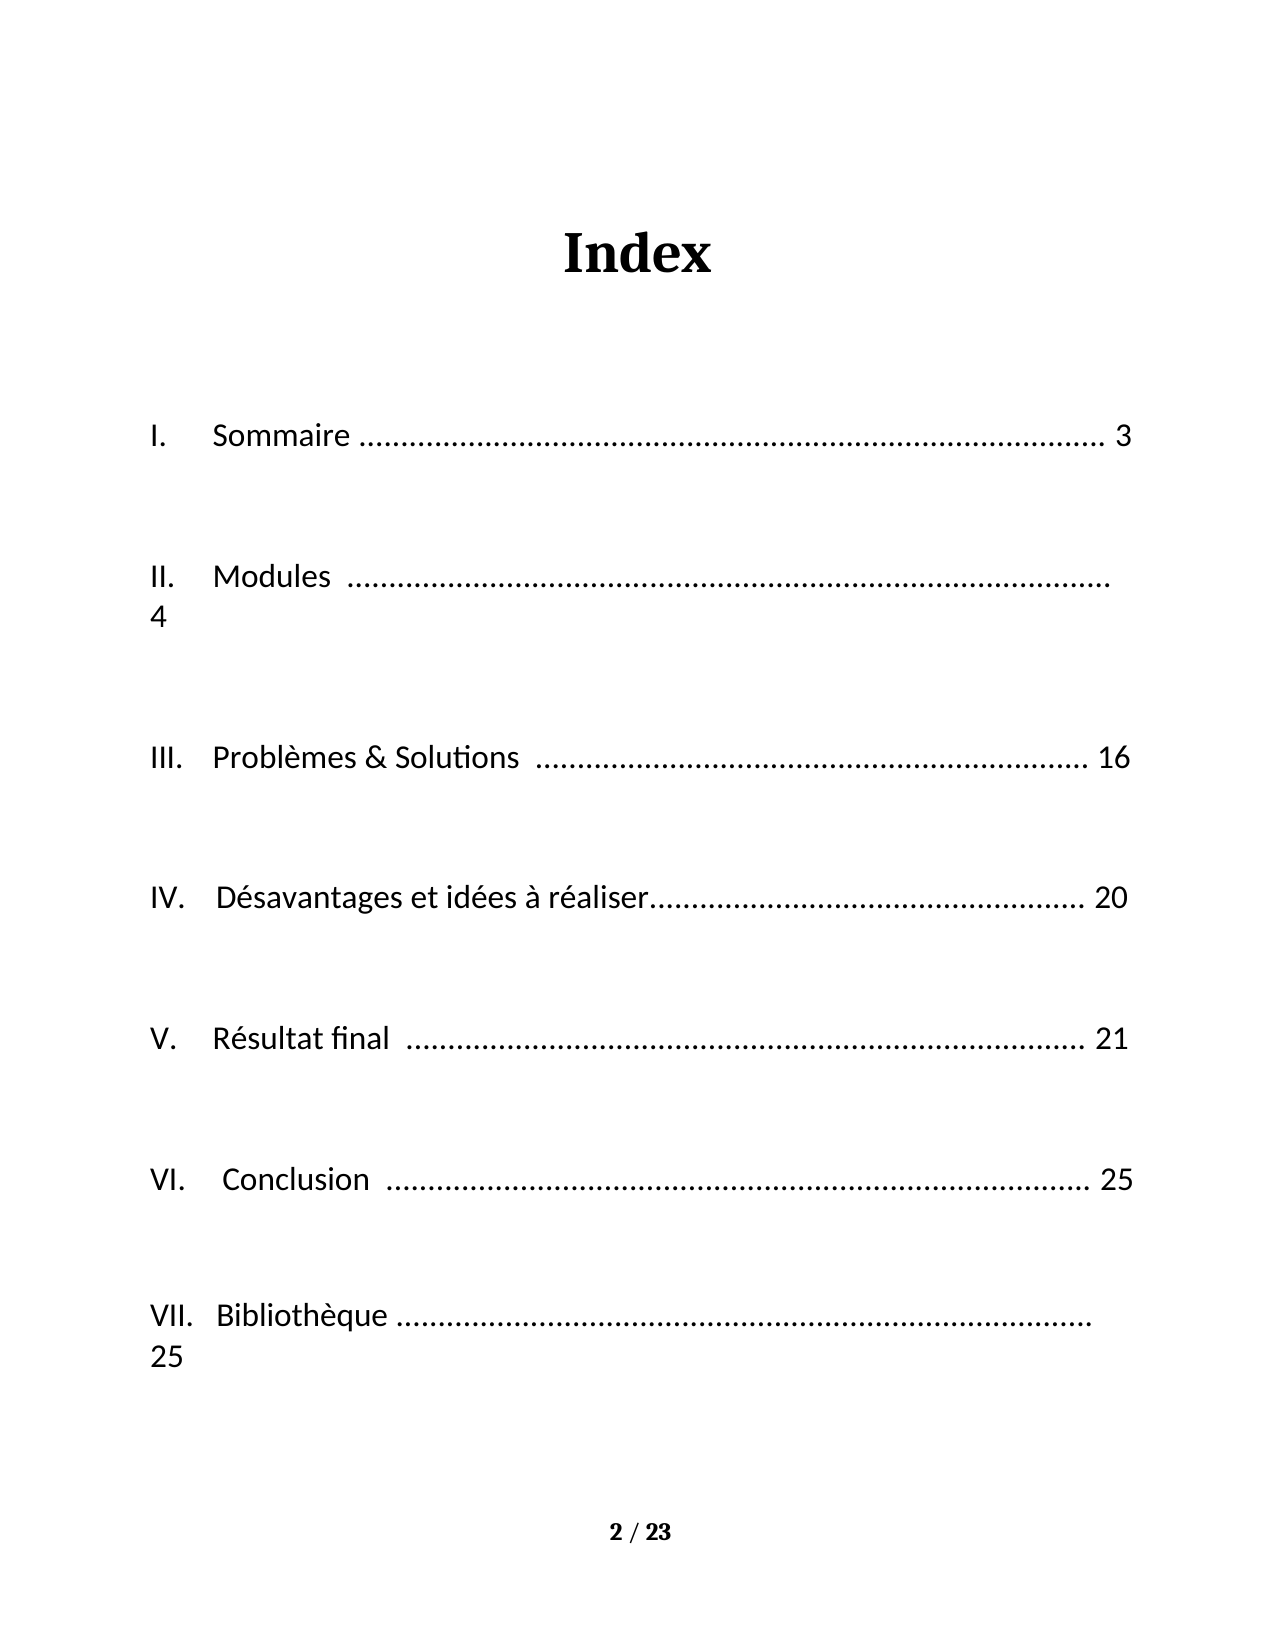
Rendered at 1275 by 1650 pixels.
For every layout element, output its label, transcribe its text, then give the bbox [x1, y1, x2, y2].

subtitle Index [139, 220, 1135, 287]
text VI. Conclusion .................................................................................... 25 [150, 1158, 1135, 1198]
text II. Modules ........................................................................................... 4 [150, 554, 1135, 636]
text III. Problèmes & Solutions .................................................................. 16 [150, 736, 1135, 776]
text VII. Bibliothèque ................................................................................... 25 [150, 1294, 1135, 1376]
text IV. Désavantages et idées à réaliser.................................................... 20 [150, 876, 1135, 917]
text V. Résultat final ................................................................................. 21 [150, 1017, 1135, 1058]
text I. Sommaire ......................................................................................... 3 [150, 414, 1135, 454]
